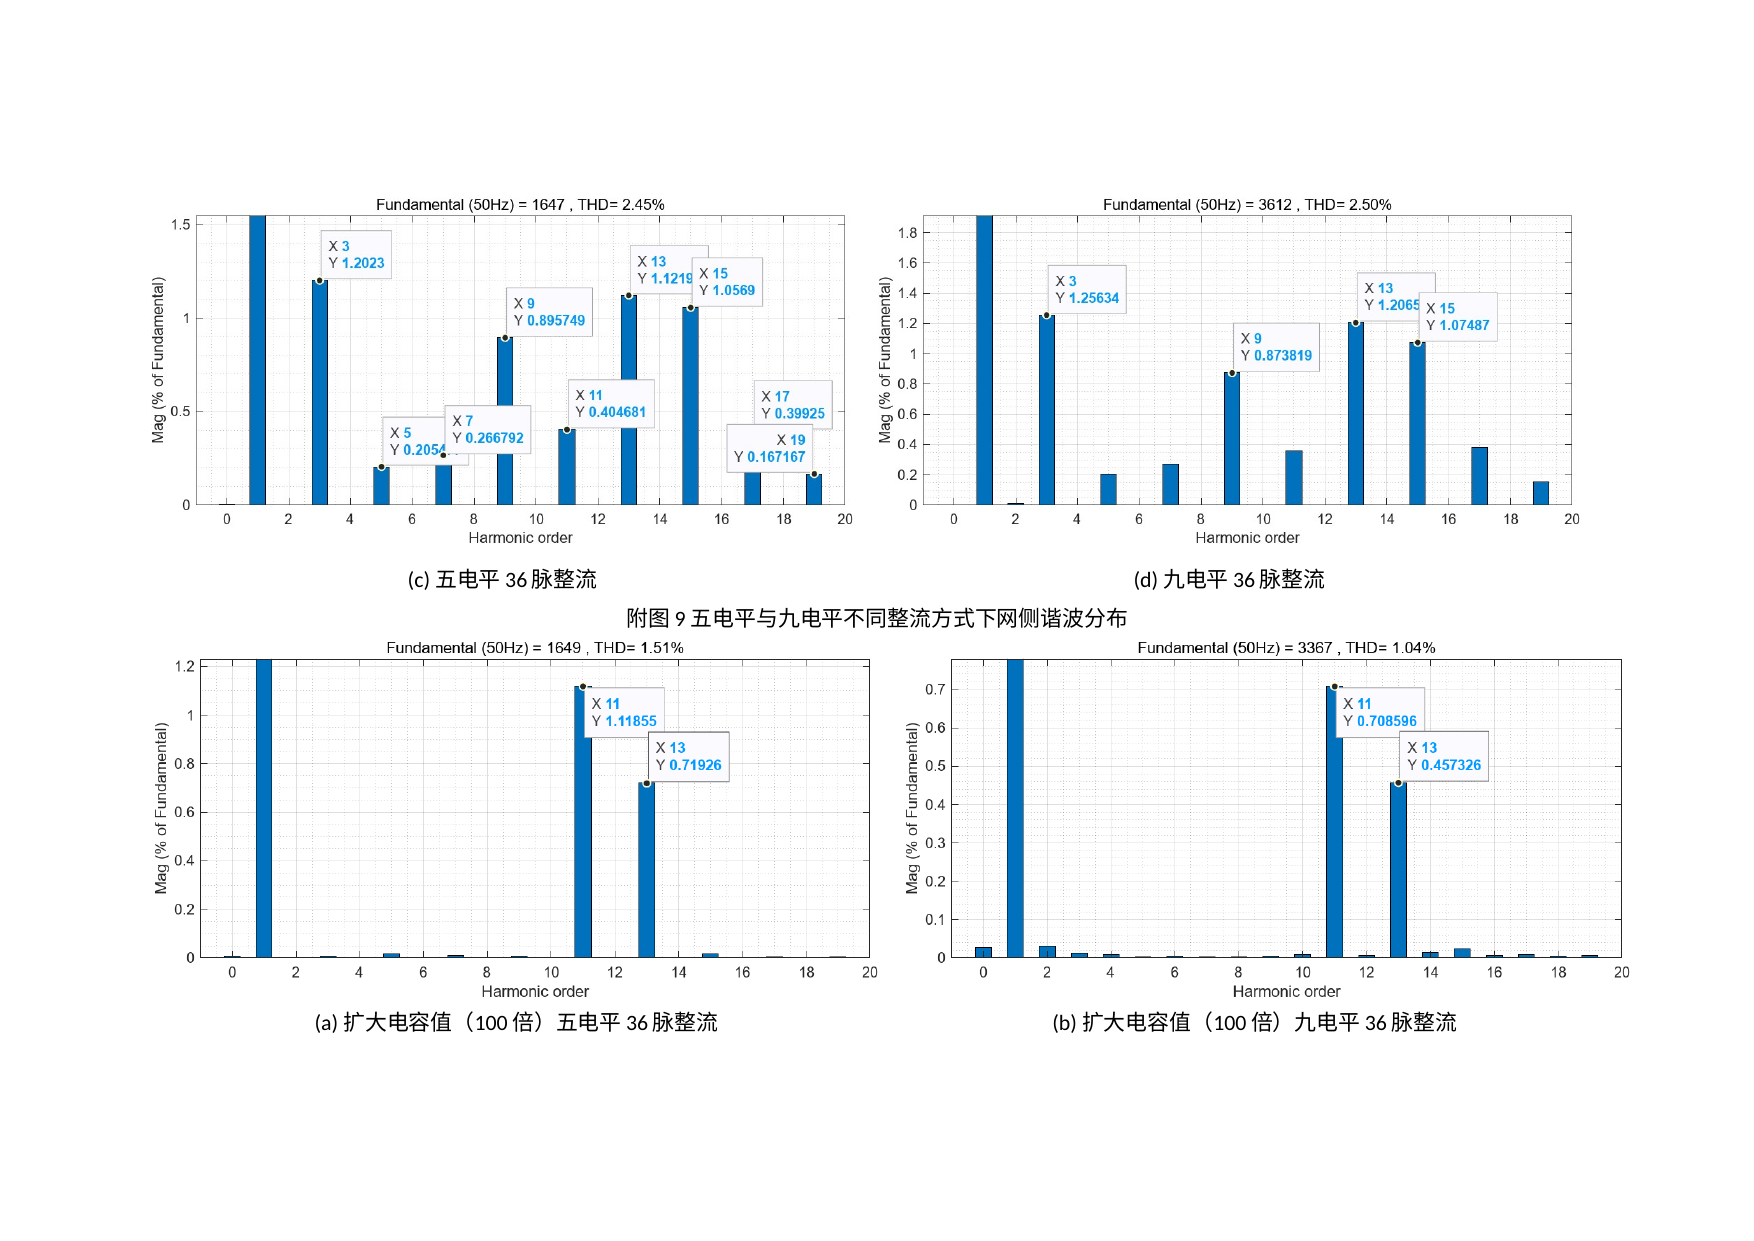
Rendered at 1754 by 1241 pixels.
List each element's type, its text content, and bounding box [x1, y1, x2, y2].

table_cell (d) 九电平36脉整流 [866, 561, 1593, 600]
picture [153, 640, 879, 998]
table_cell (c) 五电平36脉整流 [139, 561, 866, 600]
picture [151, 197, 854, 544]
picture [877, 197, 1581, 544]
table_cell [866, 198, 1593, 561]
table_header [139, 641, 893, 1004]
picture [904, 640, 1631, 998]
table_header [894, 641, 1615, 1004]
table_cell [894, 1004, 1615, 1037]
table_cell [139, 198, 866, 561]
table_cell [139, 1004, 893, 1037]
text 附图9 五电平与九电平不同整流方式下网侧谐波分布 [150, 600, 1604, 633]
